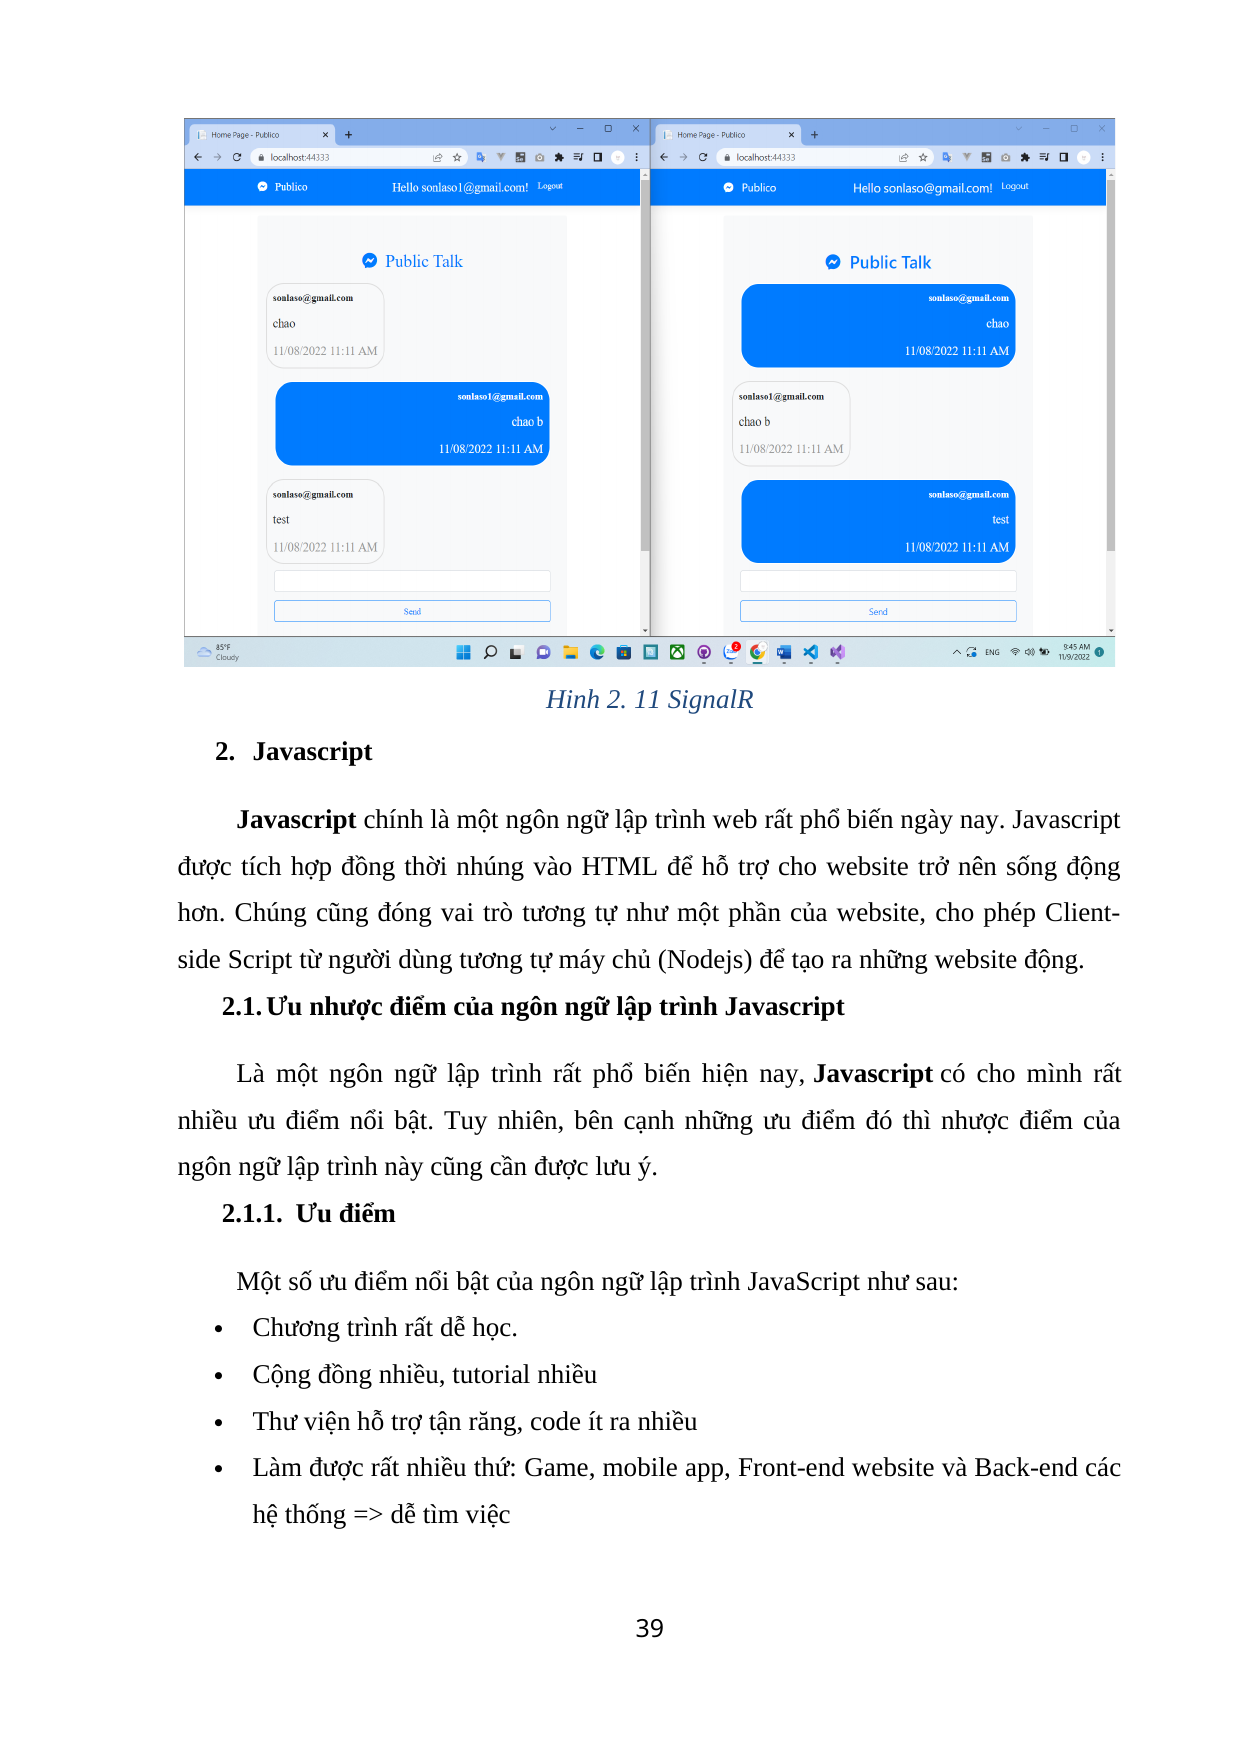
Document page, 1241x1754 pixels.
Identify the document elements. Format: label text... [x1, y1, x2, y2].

text Một số ưu điểm nổi bật của ngôn ngữ lập trình JavaScript như sau: [177, 1265, 1122, 1296]
list Ưu điểm [222, 1197, 1122, 1228]
list Javascript [215, 736, 1122, 767]
list Cộng đồng nhiều, tutorial nhiều [215, 1358, 1122, 1389]
list Chương trình rất dễ học. [215, 1311, 1122, 1342]
text Javascript chính là một ngôn ngữ lập trình web rất phổ biến ngày nay. Javascript được tích hợp đồng thời nhúng vào HTML để hỗ trợ cho website trở nên sống động hơn. Chúng cũng đóng vai trò tương tự như một phần của website, cho phép Client-side Script từ người dùng tương tự máy chủ (Nodejs) để tạo ra những website động. [177, 803, 1122, 974]
list Làm được rất nhiều thứ: Game, mobile app, Front-end website và Back-end các hệ thống => dễ tìm việc [215, 1451, 1122, 1529]
list Ưu nhược điểm của ngôn ngữ lập trình Javascript [222, 990, 1122, 1021]
list Thư viện hỗ trợ tận răng, code ít ra nhiều [215, 1405, 1122, 1436]
text Hinh 2. 11 SignalR [177, 683, 1122, 715]
text Là một ngôn ngữ lập trình rất phổ biến hiện nay, Javascript có cho mình rất nhiều ưu điểm nổi bật. Tuy nhiên, bên cạnh những ưu điểm đó thì nhược điểm của ngôn ngữ lập trình này cũng cần được lưu ý. [177, 1057, 1122, 1182]
picture [184, 118, 1116, 667]
